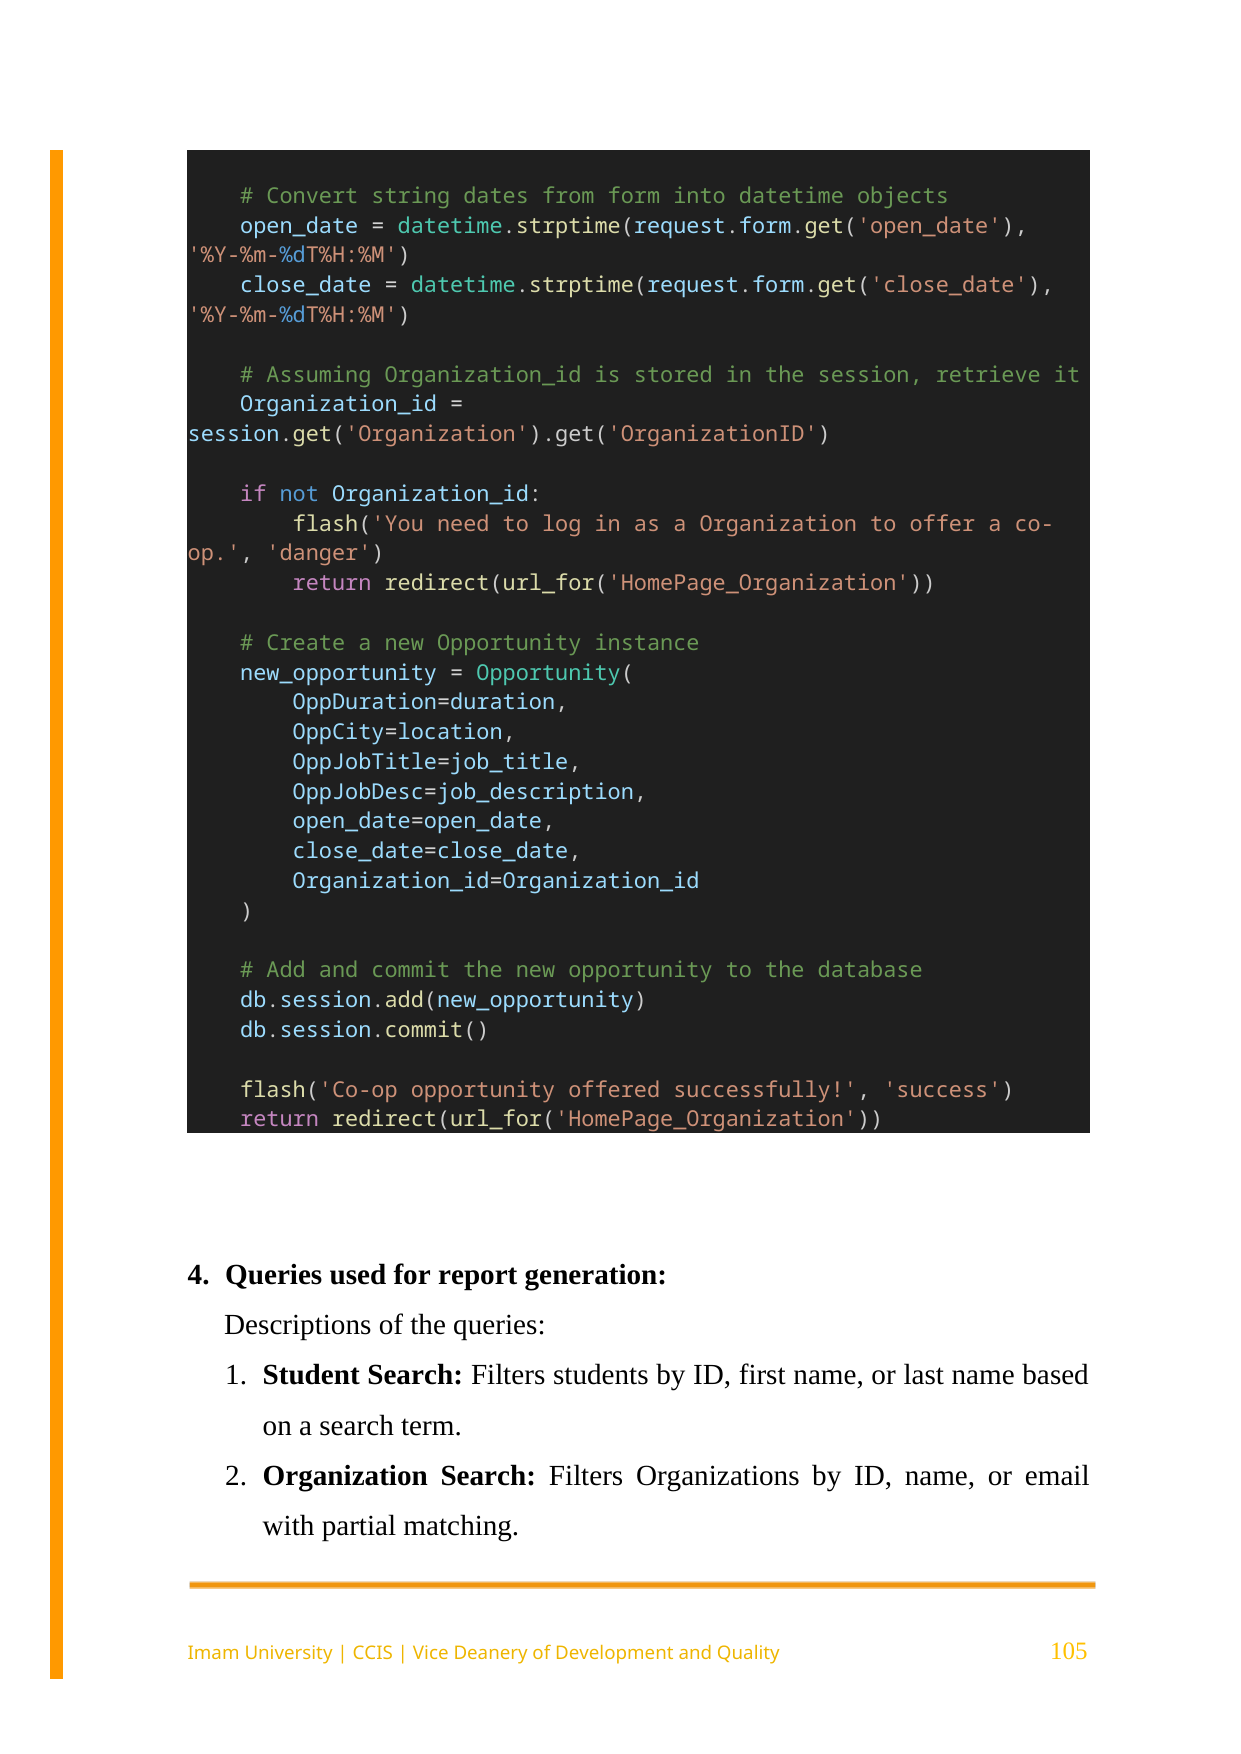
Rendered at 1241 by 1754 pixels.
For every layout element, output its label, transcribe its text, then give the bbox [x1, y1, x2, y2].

text # Add and commit the new opportunity to the database [187, 954, 1090, 984]
text db.session.add(new_opportunity) [187, 984, 1090, 1014]
text close_date = datetime.strptime(request.form.get('close_date'), '%Y-%m-%dT%H:%M') [187, 269, 1090, 329]
text close_date=close_date, [187, 835, 1090, 865]
text ) [187, 895, 1090, 924]
text # Convert string dates from form into datetime objects [187, 180, 1090, 209]
text flash('Co-op opportunity offered successfully!', 'success') [187, 1073, 1090, 1103]
text return redirect(url_for('HomePage_Organization')) [187, 567, 1090, 597]
text OppDuration=duration, [187, 686, 1090, 716]
text Organization_id = session.get('Organization').get('OrganizationID') [187, 388, 1090, 448]
text # Assuming Organization_id is stored in the session, retrieve it [187, 358, 1090, 388]
text if not Organization_id: [187, 478, 1090, 507]
list Queries used for report generation: [187, 1257, 1090, 1290]
list Organization Search: Filters Organizations by ID, name, or email with partial matching. [225, 1458, 1090, 1542]
picture [187, 1580, 1100, 1589]
list Student Search: Filters students by ID, first name, or last name based on a search term. [225, 1357, 1090, 1441]
text Organization_id=Organization_id [187, 865, 1090, 895]
text OppJobDesc=job_description, [187, 776, 1090, 805]
text flash('You need to log in as a Organization to offer a co-op.', 'danger') [187, 507, 1090, 567]
list Descriptions of the queries: [224, 1307, 1090, 1341]
text open_date = datetime.strptime(request.form.get('open_date'), '%Y-%m-%dT%H:%M') [187, 209, 1090, 269]
text OppJobTitle=job_title, [187, 746, 1090, 776]
text OppCity=location, [187, 716, 1090, 746]
text # Create a new Opportunity instance [187, 627, 1090, 656]
text new_opportunity = Opportunity( [187, 656, 1090, 686]
text return redirect(url_for('HomePage_Organization')) [187, 1103, 1090, 1133]
text db.session.commit() [187, 1014, 1090, 1044]
text open_date=open_date, [187, 805, 1090, 835]
